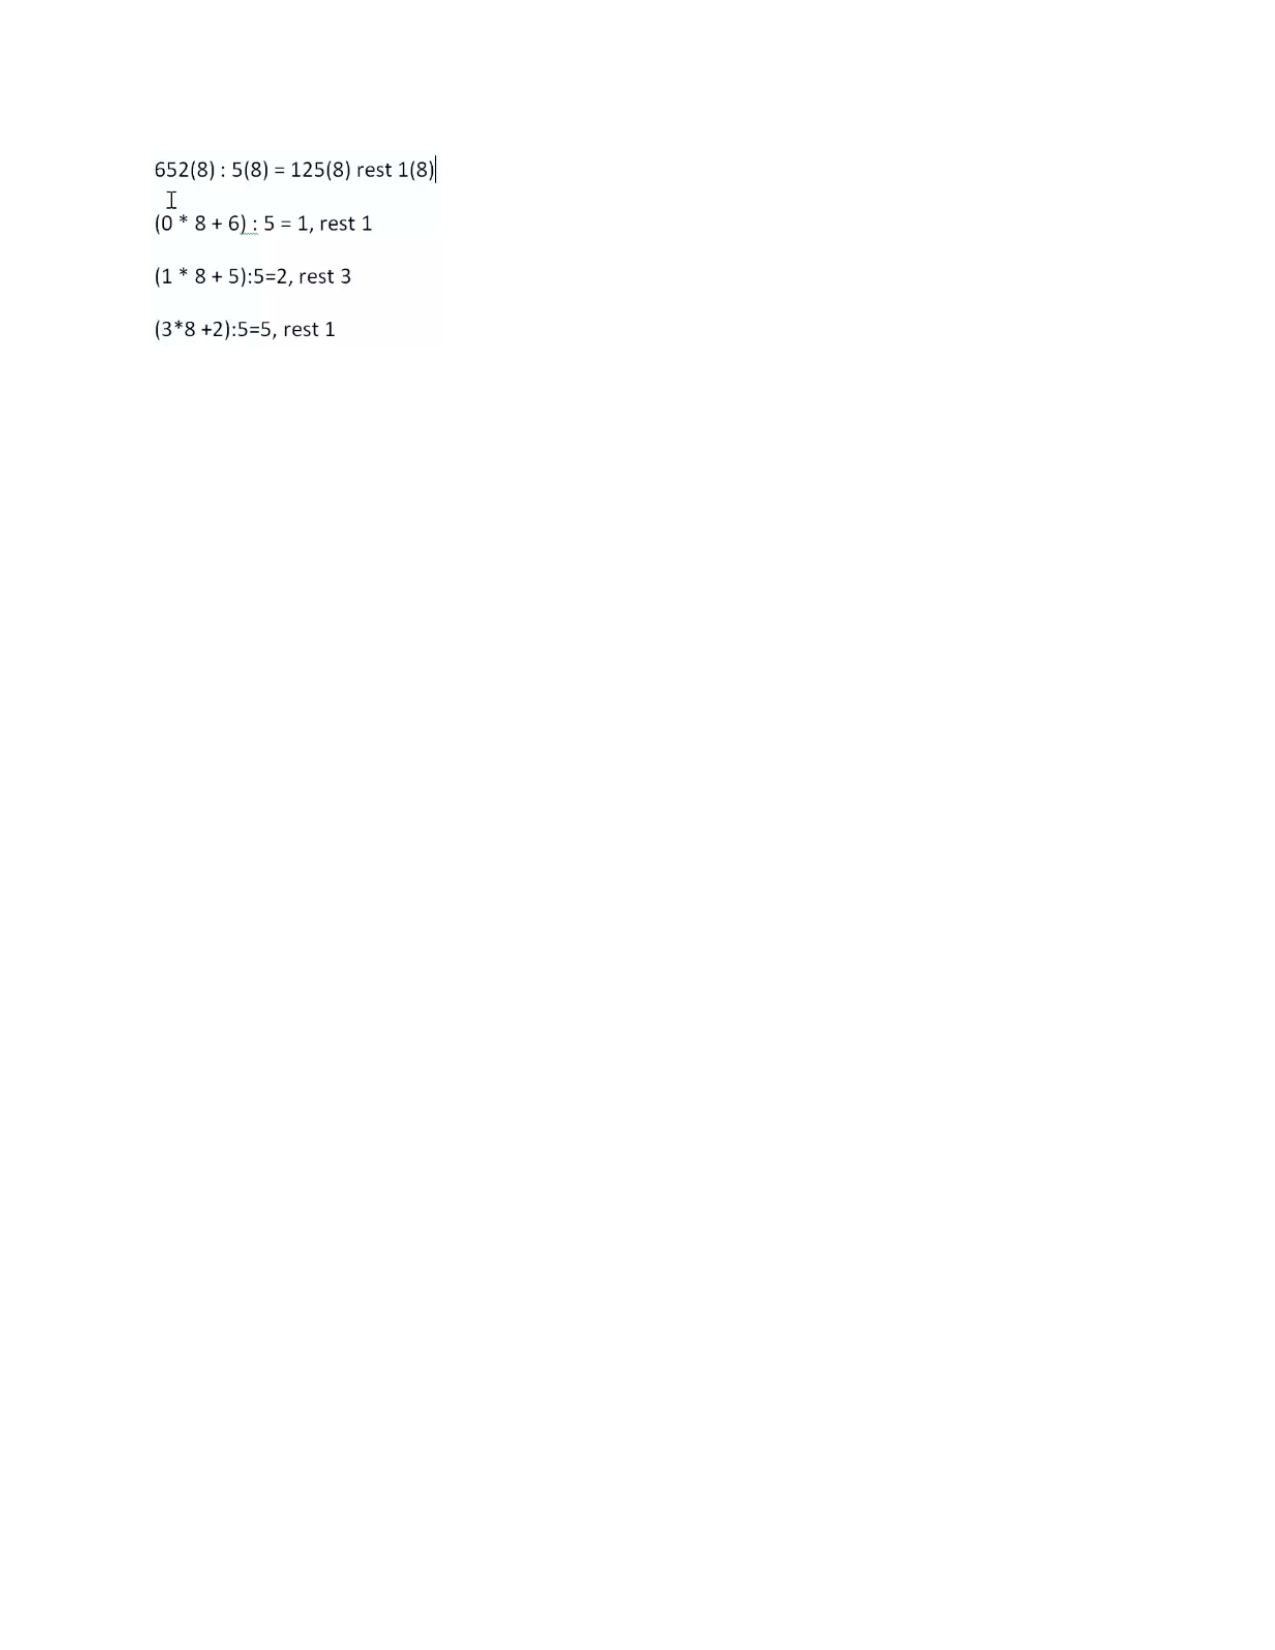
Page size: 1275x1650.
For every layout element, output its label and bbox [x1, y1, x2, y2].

picture [150, 150, 443, 347]
